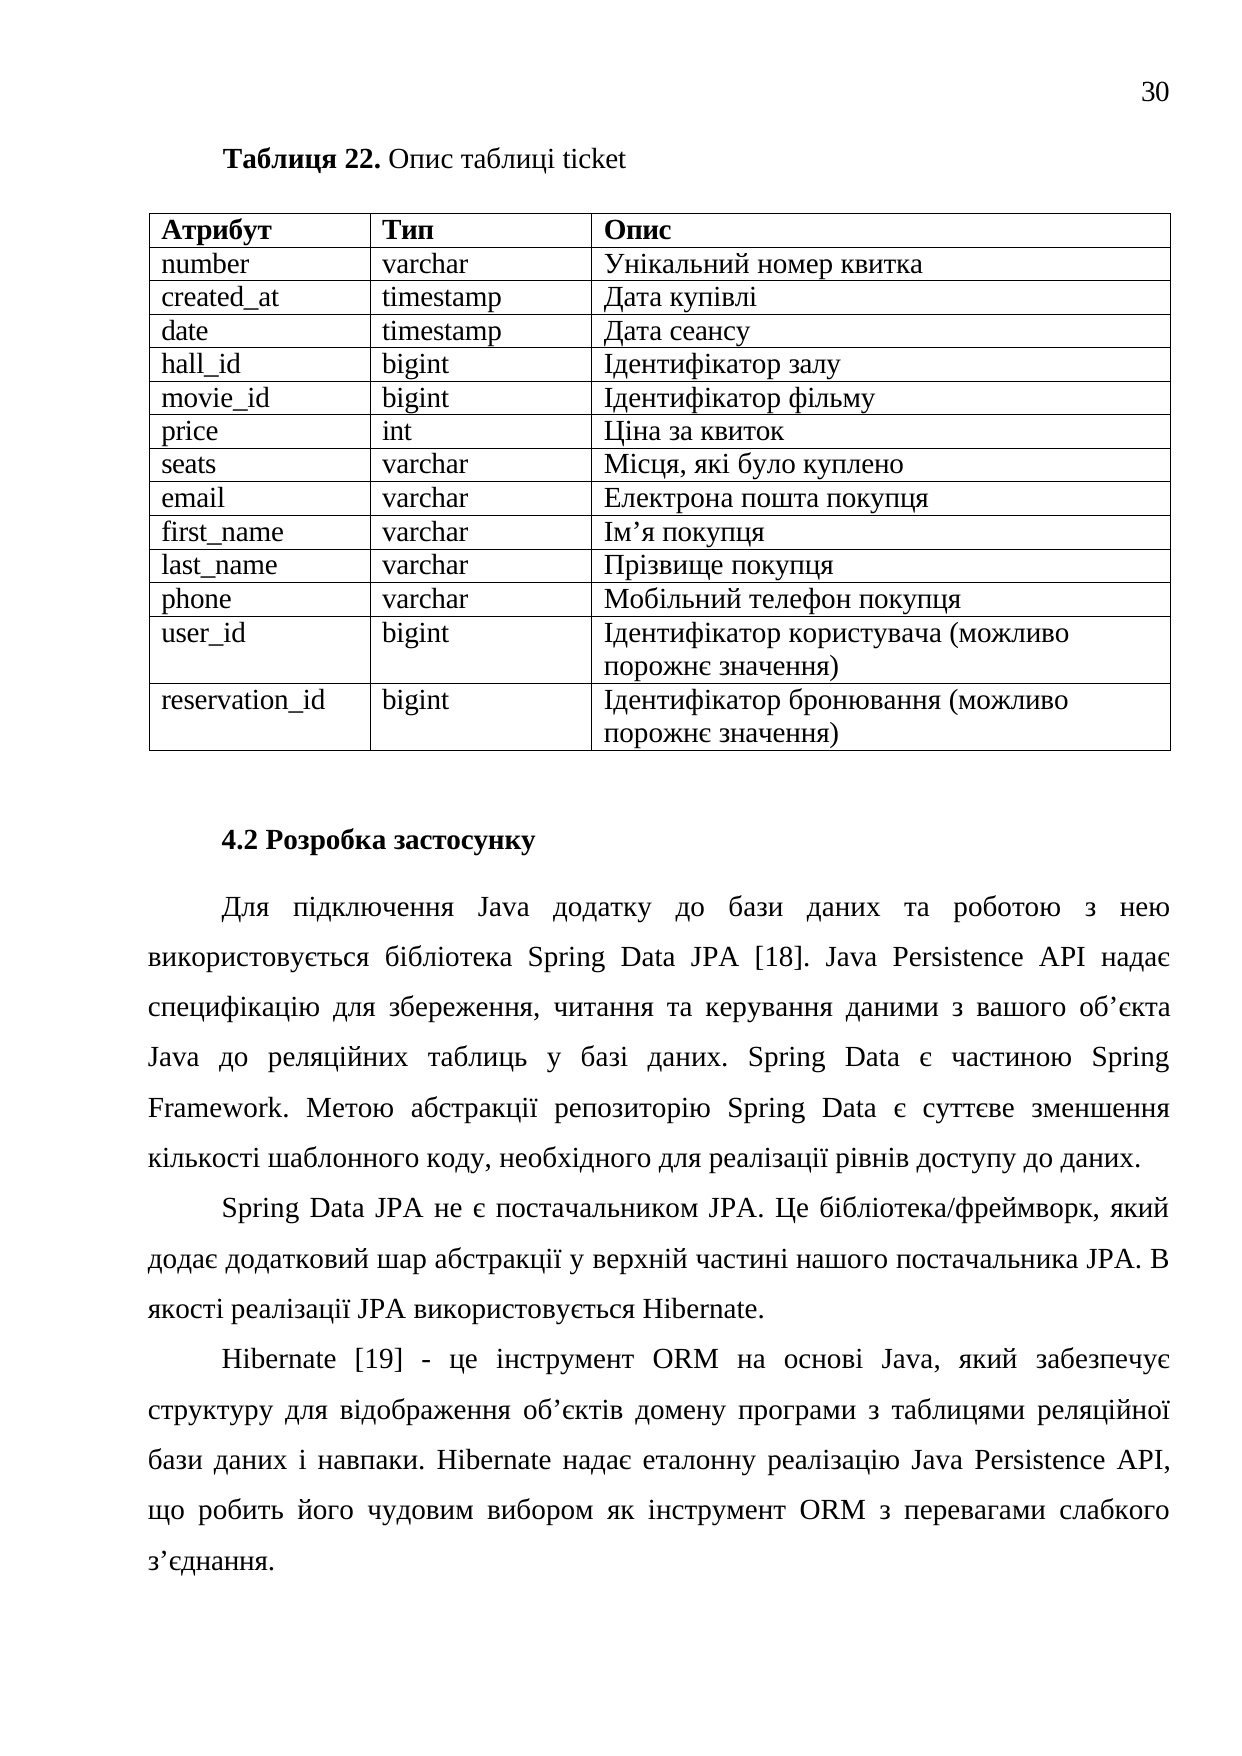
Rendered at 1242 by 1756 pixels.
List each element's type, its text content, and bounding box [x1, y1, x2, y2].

table_cell Прізвище покупця [592, 550, 1170, 582]
table_cell varchar [371, 550, 591, 582]
table_cell Дата купівлі [592, 281, 1170, 314]
table_cell phone [150, 583, 370, 616]
table_cell bigint [371, 617, 591, 682]
table_cell varchar [371, 583, 591, 616]
table_cell first_name [150, 516, 370, 548]
table_cell number [150, 248, 370, 280]
table_cell Місця, які було куплено [592, 449, 1170, 481]
table_cell Ім’я покупця [592, 516, 1170, 548]
table_cell varchar [371, 449, 591, 481]
table_cell Електрона пошта покупця [592, 482, 1170, 515]
text Spring Data JPA не є постачальником JPA. Це бібліотека/фреймворк, який додає додатковий шар абстракції у верхній частині нашого постачальника JPA. В якості реалізації JPA використовується Hibernate. [148, 1191, 1170, 1325]
table_cell hall_id [150, 348, 370, 381]
table_header Атрибут [150, 214, 370, 247]
text Таблиця 22. Опис таблиці ticket [223, 141, 1183, 175]
table_cell last_name [150, 550, 370, 582]
table_cell Ідентифікатор користувача (можливо порожнє значення) [592, 617, 1170, 682]
text Для підключення Java додатку до бази даних та роботою з нею використовується бібліотека Spring Data JPA [18]. Java Persistence API надає специфікацію для збереження, читання та керування даними з вашого об’єкта Java до реляційних таблиць у базі даних. Spring Data є частиною Spring Framework. Метою абстракції репозиторію Spring Data є суттєве зменшення кількості шаблонного коду, необхідного для реалізації рівнів доступу до даних. [148, 889, 1171, 1174]
table_cell Мобільний телефон покупця [592, 583, 1170, 616]
table_cell bigint [371, 348, 591, 381]
table_cell price [150, 415, 370, 448]
table_cell Ідентифікатор фільму [592, 382, 1170, 414]
table_cell Дата сеансу [592, 315, 1170, 347]
subtitle Розробка застосунку [221, 822, 1183, 855]
table_cell Ціна за квиток [592, 415, 1170, 448]
table_cell Унікальний номер квитка [592, 248, 1170, 280]
table_cell Ідентифікатор бронювання (можливо порожнє значення) [592, 684, 1170, 749]
table_cell bigint [371, 684, 591, 749]
table_cell reservation_id [150, 684, 370, 749]
table_header Тип [371, 214, 591, 247]
table_cell email [150, 482, 370, 515]
table_cell seats [150, 449, 370, 481]
table_cell date [150, 315, 370, 347]
table_cell movie_id [150, 382, 370, 414]
table_cell bigint [371, 382, 591, 414]
table_cell varchar [371, 482, 591, 515]
table_cell user_id [150, 617, 370, 682]
text Hibernate [19] - це інструмент ORM на основі Java, який забезпечує структуру для відображення об’єктів домену програми з таблицями реляційної бази даних і навпаки. Hibernate надає еталонну реалізацію Java Persistence API, що робить його чудовим вибором як інструмент ORM з перевагами слабкого з’єднання. [148, 1341, 1171, 1576]
table_cell Ідентифікатор залу [592, 348, 1170, 381]
table_cell timestamp [371, 281, 591, 314]
table_cell timestamp [371, 315, 591, 347]
table_cell varchar [371, 516, 591, 548]
table_cell int [371, 415, 591, 448]
table_cell varchar [371, 248, 591, 280]
table_cell created_at [150, 281, 370, 314]
table_header Опис [592, 214, 1170, 247]
